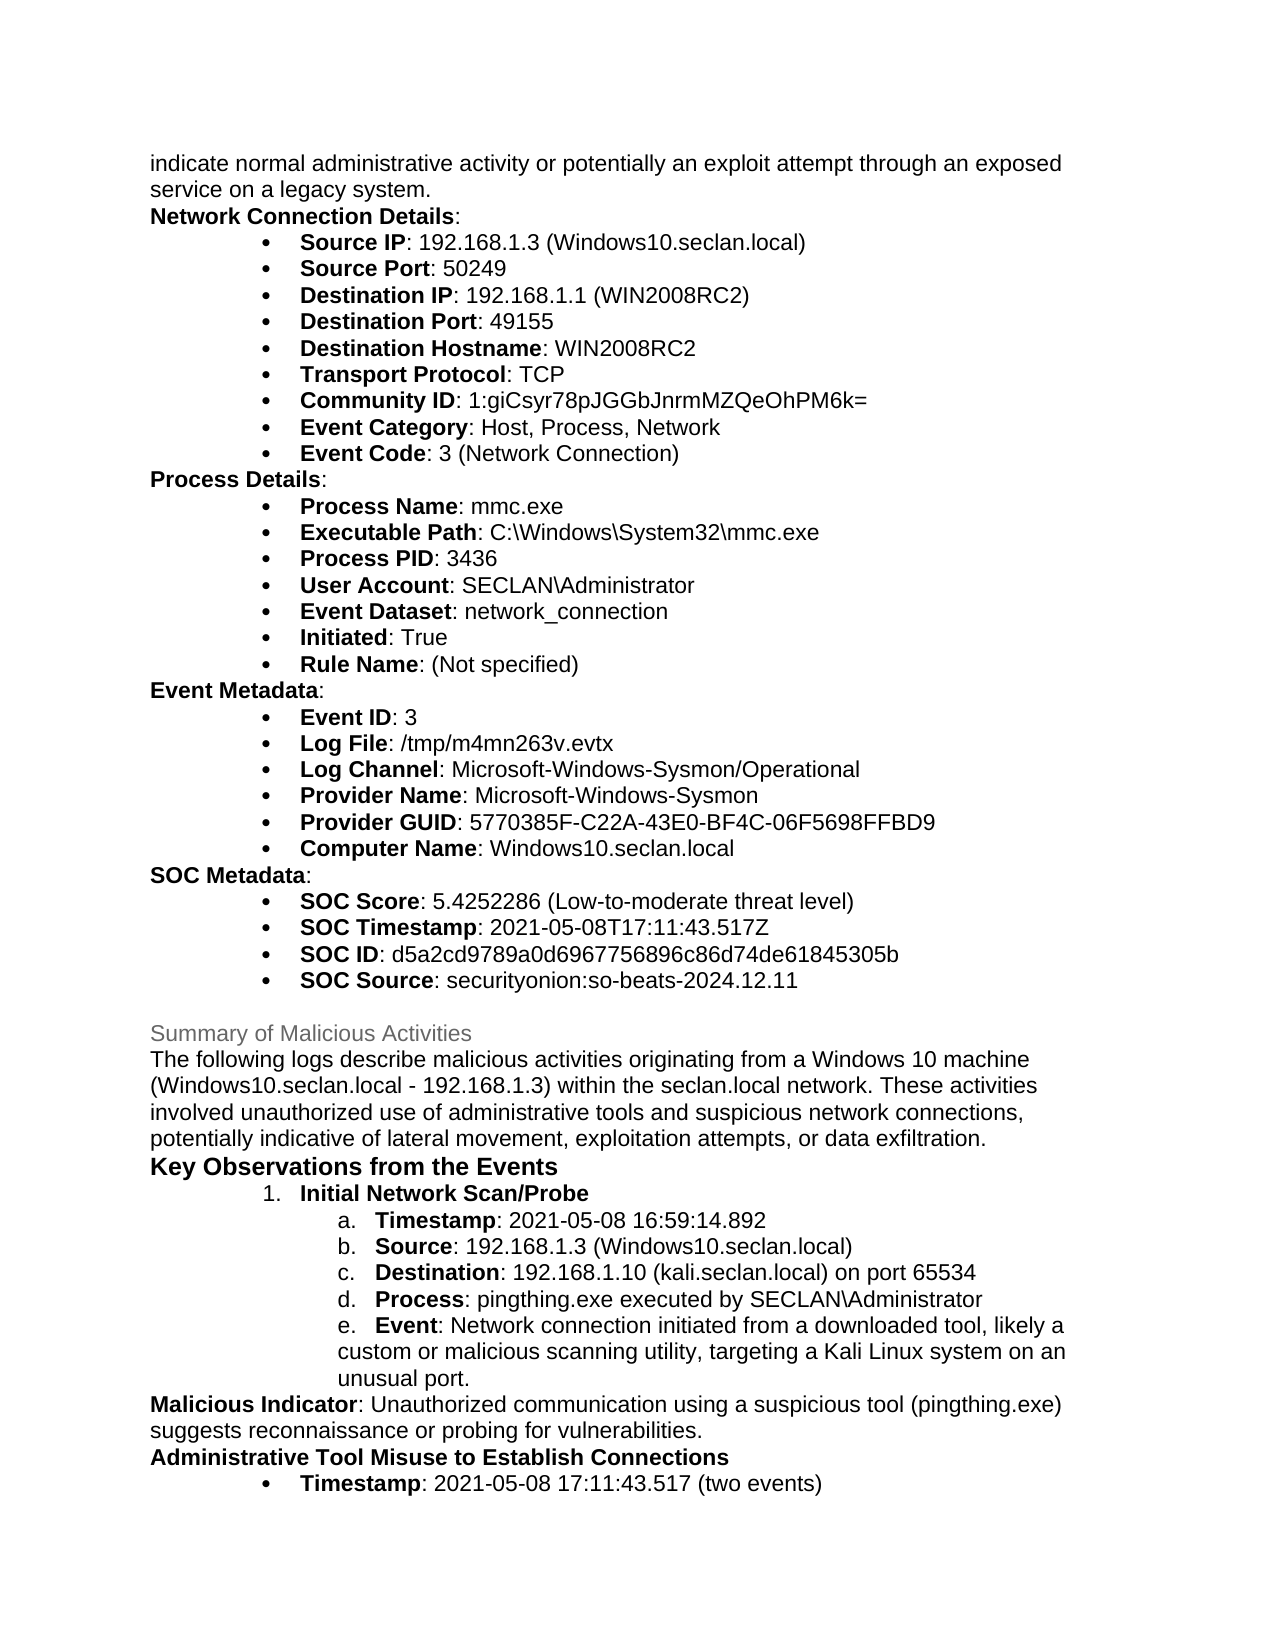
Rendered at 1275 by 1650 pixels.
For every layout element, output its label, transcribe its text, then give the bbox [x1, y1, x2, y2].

list Event: Network connection initiated from a downloaded tool, likely a custom or malicious scanning utility, targeting a Kali Linux system on an unusual port. [337, 1312, 1125, 1391]
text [150, 150, 1125, 203]
list SOC Score: 5.4252286 (Low-to-moderate threat level) [262, 888, 1125, 914]
list Log Channel: Microsoft-Windows-Sysmon/Operational [262, 756, 1125, 782]
list SOC ID: d5a2cd9789a0d6967756896c86d74de61845305b [262, 941, 1125, 967]
list Timestamp: 2021-05-08 16:59:14.892 [337, 1207, 1125, 1233]
list Process Name: mmc.exe [262, 493, 1125, 519]
list SOC Timestamp: 2021-05-08T17:11:43.517Z [262, 914, 1125, 941]
list Source IP: 192.168.1.3 (Windows10.seclan.local) [262, 229, 1125, 255]
text Administrative Tool Misuse to Establish Connections [150, 1444, 1125, 1470]
list User Account: SECLAN\Administrator [262, 572, 1125, 598]
text Malicious Indicator: Unauthorized communication using a suspicious tool (pingthing.exe) suggests reconnaissance or probing for vulnerabilities. [150, 1391, 1125, 1444]
list Destination Port: 49155 [262, 308, 1125, 334]
text Key Observations from the Events [150, 1151, 1125, 1180]
list Event Code: 3 (Network Connection) [262, 440, 1125, 466]
list Executable Path: C:\Windows\System32\mmc.exe [262, 519, 1125, 545]
list Computer Name: Windows10.seclan.local [262, 835, 1125, 862]
text Summary of Malicious Activities [150, 1020, 1125, 1046]
list Destination IP: 192.168.1.1 (WIN2008RC2) [262, 282, 1125, 308]
list Timestamp: 2021-05-08 17:11:43.517 (two events) [262, 1470, 1125, 1496]
list Community ID: 1:giCsyr78pJGGbJnrmMZQeOhPM6k= [262, 387, 1125, 413]
list Process: pingthing.exe executed by SECLAN\Administrator [337, 1286, 1125, 1312]
list Process PID: 3436 [262, 545, 1125, 572]
text Network Connection Details: [150, 203, 1125, 229]
list Provider GUID: 5770385F-C22A-43E0-BF4C-06F5698FFBD9 [262, 809, 1125, 835]
list Event Category: Host, Process, Network [262, 413, 1125, 440]
text Process Details: [150, 466, 1125, 493]
list Source Port: 50249 [262, 255, 1125, 282]
list SOC Source: securityonion:so-beats-2024.12.11 [262, 967, 1125, 993]
list Rule Name: (Not specified) [262, 651, 1125, 677]
list Transport Protocol: TCP [262, 361, 1125, 387]
list Provider Name: Microsoft-Windows-Sysmon [262, 782, 1125, 809]
list Destination Hostname: WIN2008RC2 [262, 334, 1125, 361]
list Event Dataset: network_connection [262, 598, 1125, 624]
list Source: 192.168.1.3 (Windows10.seclan.local) [337, 1233, 1125, 1259]
list Event ID: 3 [262, 703, 1125, 730]
list Initial Network Scan/Probe [262, 1180, 1125, 1207]
text The following logs describe malicious activities originating from a Windows 10 machine (Windows10.seclan.local - 192.168.1.3) within the seclan.local network. These activities involved unauthorized use of administrative tools and suspicious network connections, potentially indicative of lateral movement, exploitation attempts, or data exfiltration. [150, 1046, 1125, 1151]
text SOC Metadata: [150, 862, 1125, 888]
list Destination: 192.168.1.10 (kali.seclan.local) on port 65534 [337, 1259, 1125, 1286]
text Event Metadata: [150, 677, 1125, 703]
list Initiated: True [262, 624, 1125, 651]
list Log File: /tmp/m4mn263v.evtx [262, 730, 1125, 756]
